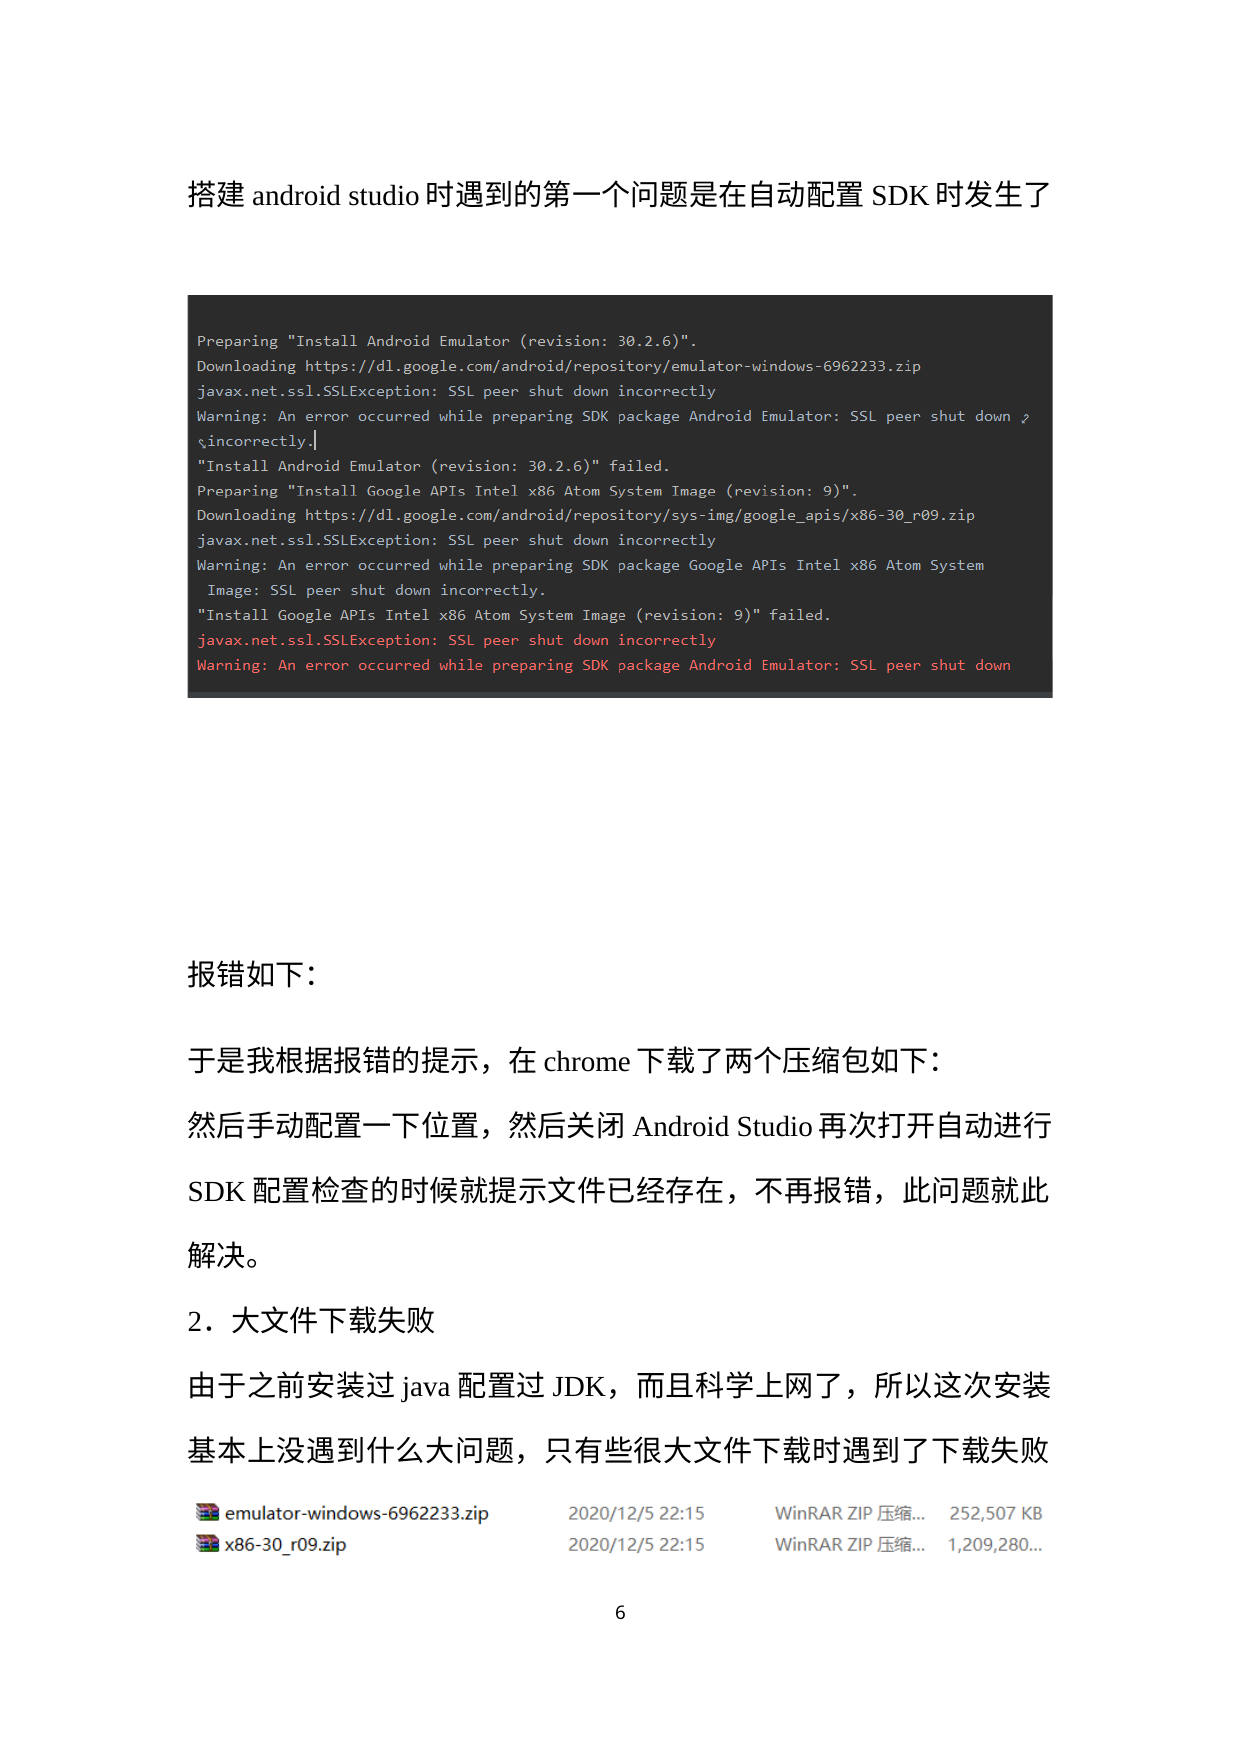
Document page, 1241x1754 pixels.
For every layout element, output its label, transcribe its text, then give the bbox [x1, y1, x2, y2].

picture [187, 1493, 1053, 1567]
text 然后手动配置一下位置，然后关闭Android Studio再次打开自动进行SDK配置检查的时候就提示文件已经存在，不再报错，此问题就此解决。 [187, 1091, 1053, 1286]
text 搭建android studio时遇到的第一个问题是在自动配置SDK时发生了报错如下： [187, 698, 1053, 1005]
picture [187, 295, 1053, 698]
text 2．大文件下载失败 [187, 1286, 1053, 1351]
text 由于之前安装过java配置过JDK，而且科学上网了，所以这次安装基本上没遇到什么大问题，只有些很大文件下载时遇到了下载失败的问题，只需要记下链接逐个单独下载就行了。 [187, 1351, 1053, 1481]
text 于是我根据报错的提示，在chrome下载了两个压缩包如下： [187, 1026, 1053, 1091]
text 搭建android studio时遇到的第一个问题是在自动配置SDK时发生了报错如下： [187, 160, 1053, 295]
